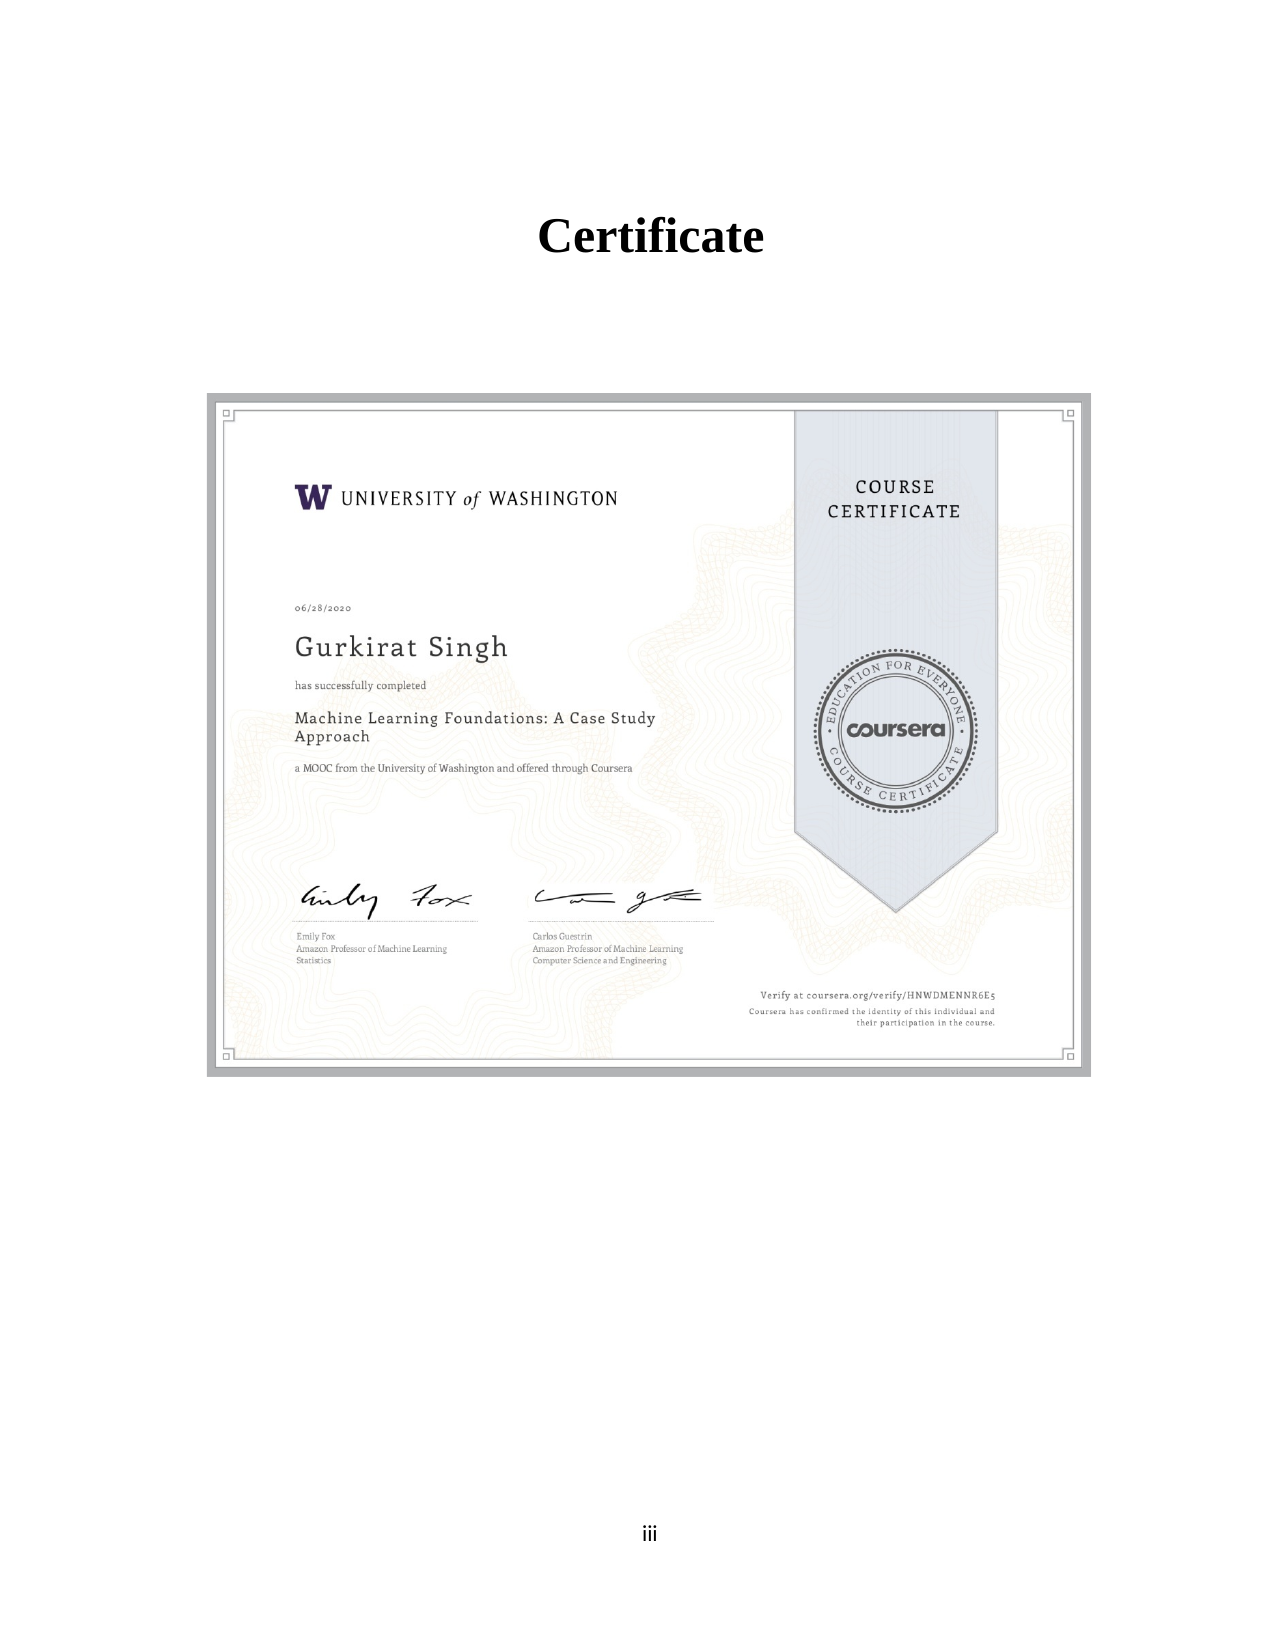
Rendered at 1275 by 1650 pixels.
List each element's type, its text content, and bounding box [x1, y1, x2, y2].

picture [206, 393, 1092, 1077]
text Certificate [207, 206, 1094, 263]
